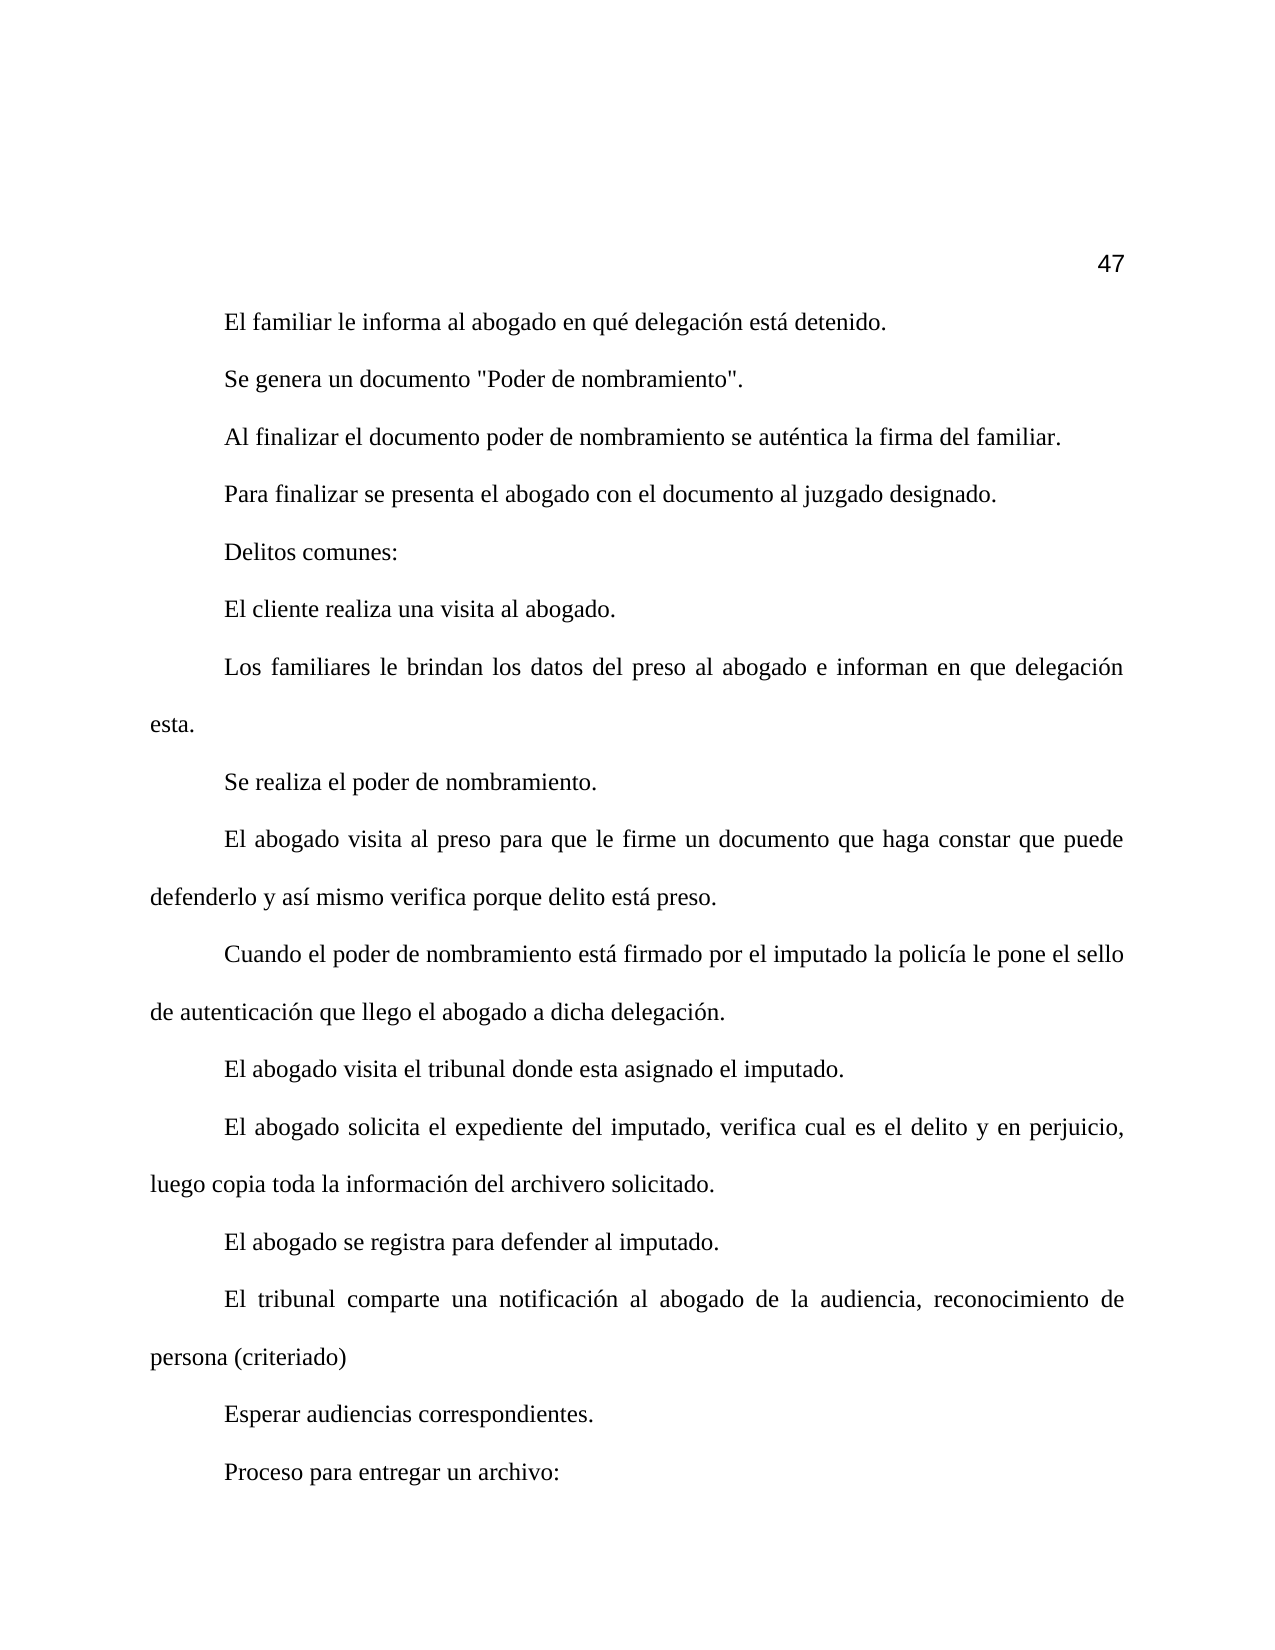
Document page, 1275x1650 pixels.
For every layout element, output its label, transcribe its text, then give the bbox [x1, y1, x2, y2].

text El familiar le informa al abogado en qué delegación está detenido. [150, 307, 1125, 336]
text El tribunal comparte una notificación al abogado de la audiencia, reconocimiento de persona (criteriado) [150, 1284, 1125, 1371]
text El abogado se registra para defender al imputado. [150, 1227, 1125, 1256]
text El abogado visita al preso para que le firme un documento que haga constar que puede defenderlo y así mismo verifica porque delito está preso. [150, 824, 1125, 911]
text El abogado visita el tribunal donde esta asignado el imputado. [150, 1054, 1125, 1083]
text El abogado solicita el expediente del imputado, verifica cual es el delito y en perjuicio, luego copia toda la información del archivero solicitado. [150, 1112, 1125, 1198]
text Se realiza el poder de nombramiento. [150, 767, 1125, 796]
text Cuando el poder de nombramiento está firmado por el imputado la policía le pone el sello de autenticación que llego el abogado a dicha delegación. [150, 939, 1125, 1026]
text Delitos comunes: [150, 537, 1125, 566]
text Al finalizar el documento poder de nombramiento se auténtica la firma del familiar. [150, 422, 1125, 451]
text Proceso para entregar un archivo: [150, 1457, 1125, 1486]
text Para finalizar se presenta el abogado con el documento al juzgado designado. [150, 479, 1125, 508]
text El cliente realiza una visita al abogado. [150, 594, 1125, 623]
text Esperar audiencias correspondientes. [150, 1399, 1125, 1428]
text Se genera un documento "Poder de nombramiento". [150, 364, 1125, 393]
text Los familiares le brindan los datos del preso al abogado e informan en que delegación esta. [150, 652, 1125, 738]
